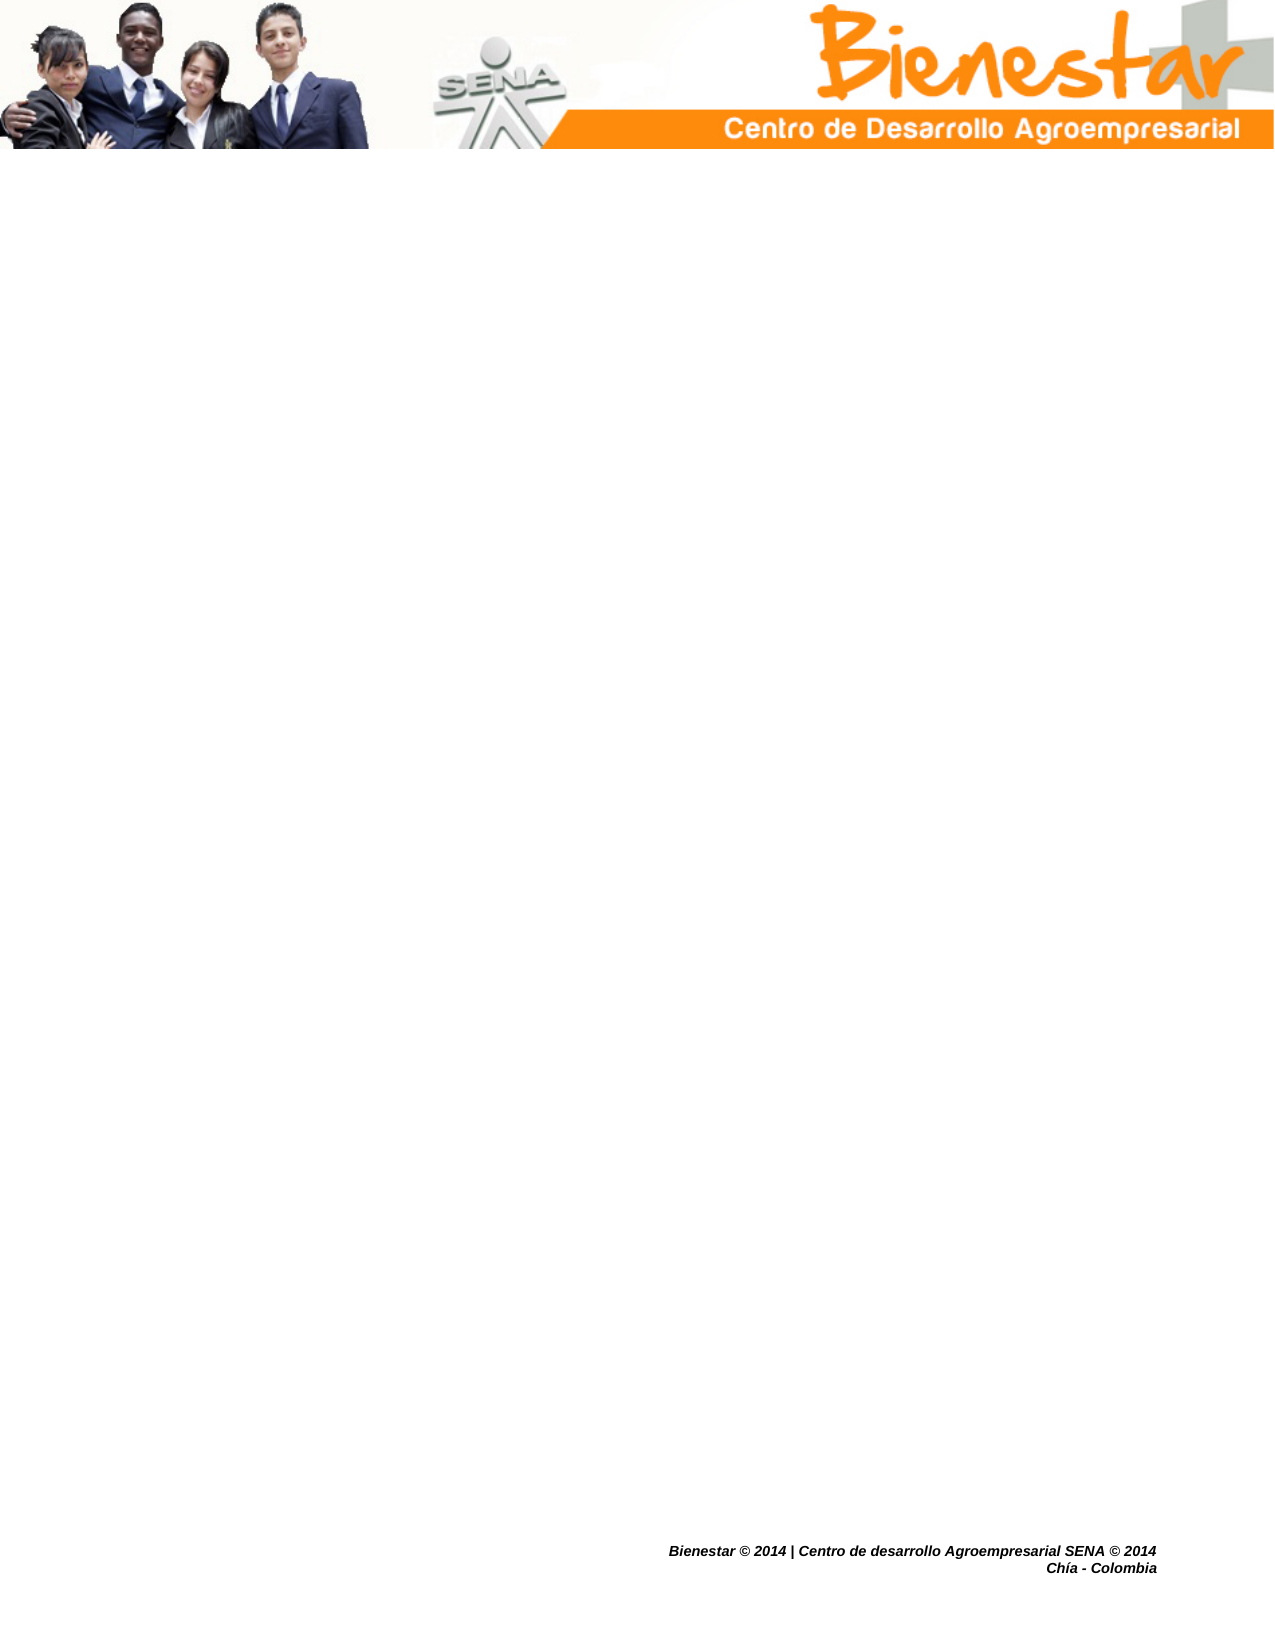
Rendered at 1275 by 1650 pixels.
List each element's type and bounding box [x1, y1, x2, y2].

picture [0, 0, 1274, 149]
